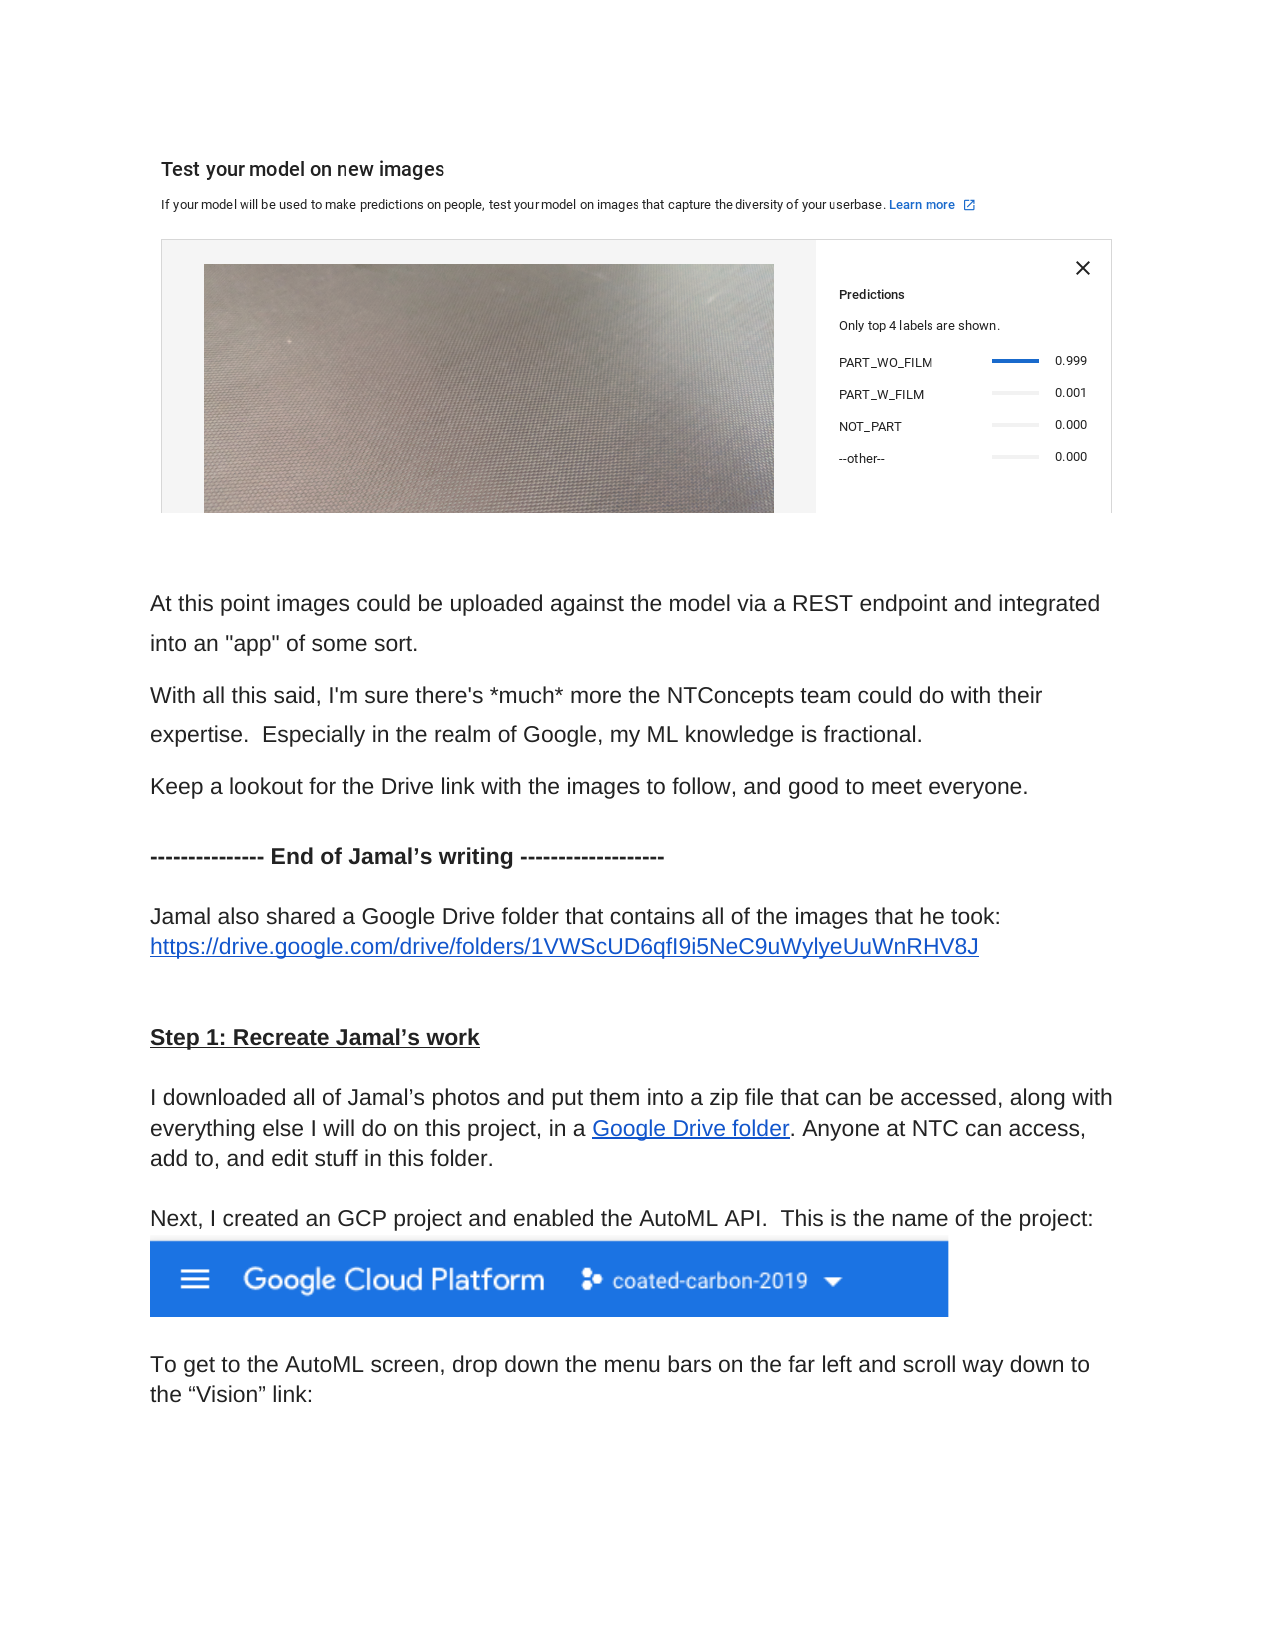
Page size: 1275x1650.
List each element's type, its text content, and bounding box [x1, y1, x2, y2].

picture [150, 150, 1125, 513]
picture [150, 1235, 949, 1317]
text Next, I created an GCP project and enabled the AutoML API. This is the name of the project: [150, 1205, 1125, 1232]
text With all this said, I'm sure there's *much* more the NTConcepts team could do with their expertise. Especially in the realm of Google, my ML knowledge is fractional. [150, 682, 1125, 747]
text --------------- End of Jamal’s writing ------------------- [150, 843, 1125, 869]
text To get to the AutoML screen, drop down the menu bars on the far left and scroll way down to the “Vision” link: [150, 1351, 1125, 1407]
text Keep a lookout for the Drive link with the images to follow, and good to meet everyone. [150, 773, 1125, 799]
text Jamal also shared a Google Drive folder that contains all of the images that he took: [150, 903, 1125, 929]
text Step 1: Recreate Jamal’s work [150, 1024, 1125, 1050]
text https://drive.google.com/drive/folders/1VWScUD6qfI9i5NeC9uWylyeUuWnRHV8J [150, 933, 1125, 960]
text I downloaded all of Jamal’s photos and put them into a zip file that can be accessed, along with everything else I will do on this project, in a Google Drive folder. Anyone at NTC can access, add to, and edit stuff in this folder. [150, 1084, 1125, 1171]
text At this point images could be uploaded against the model via a REST endpoint and integrated into an "app" of some sort. [150, 590, 1125, 656]
